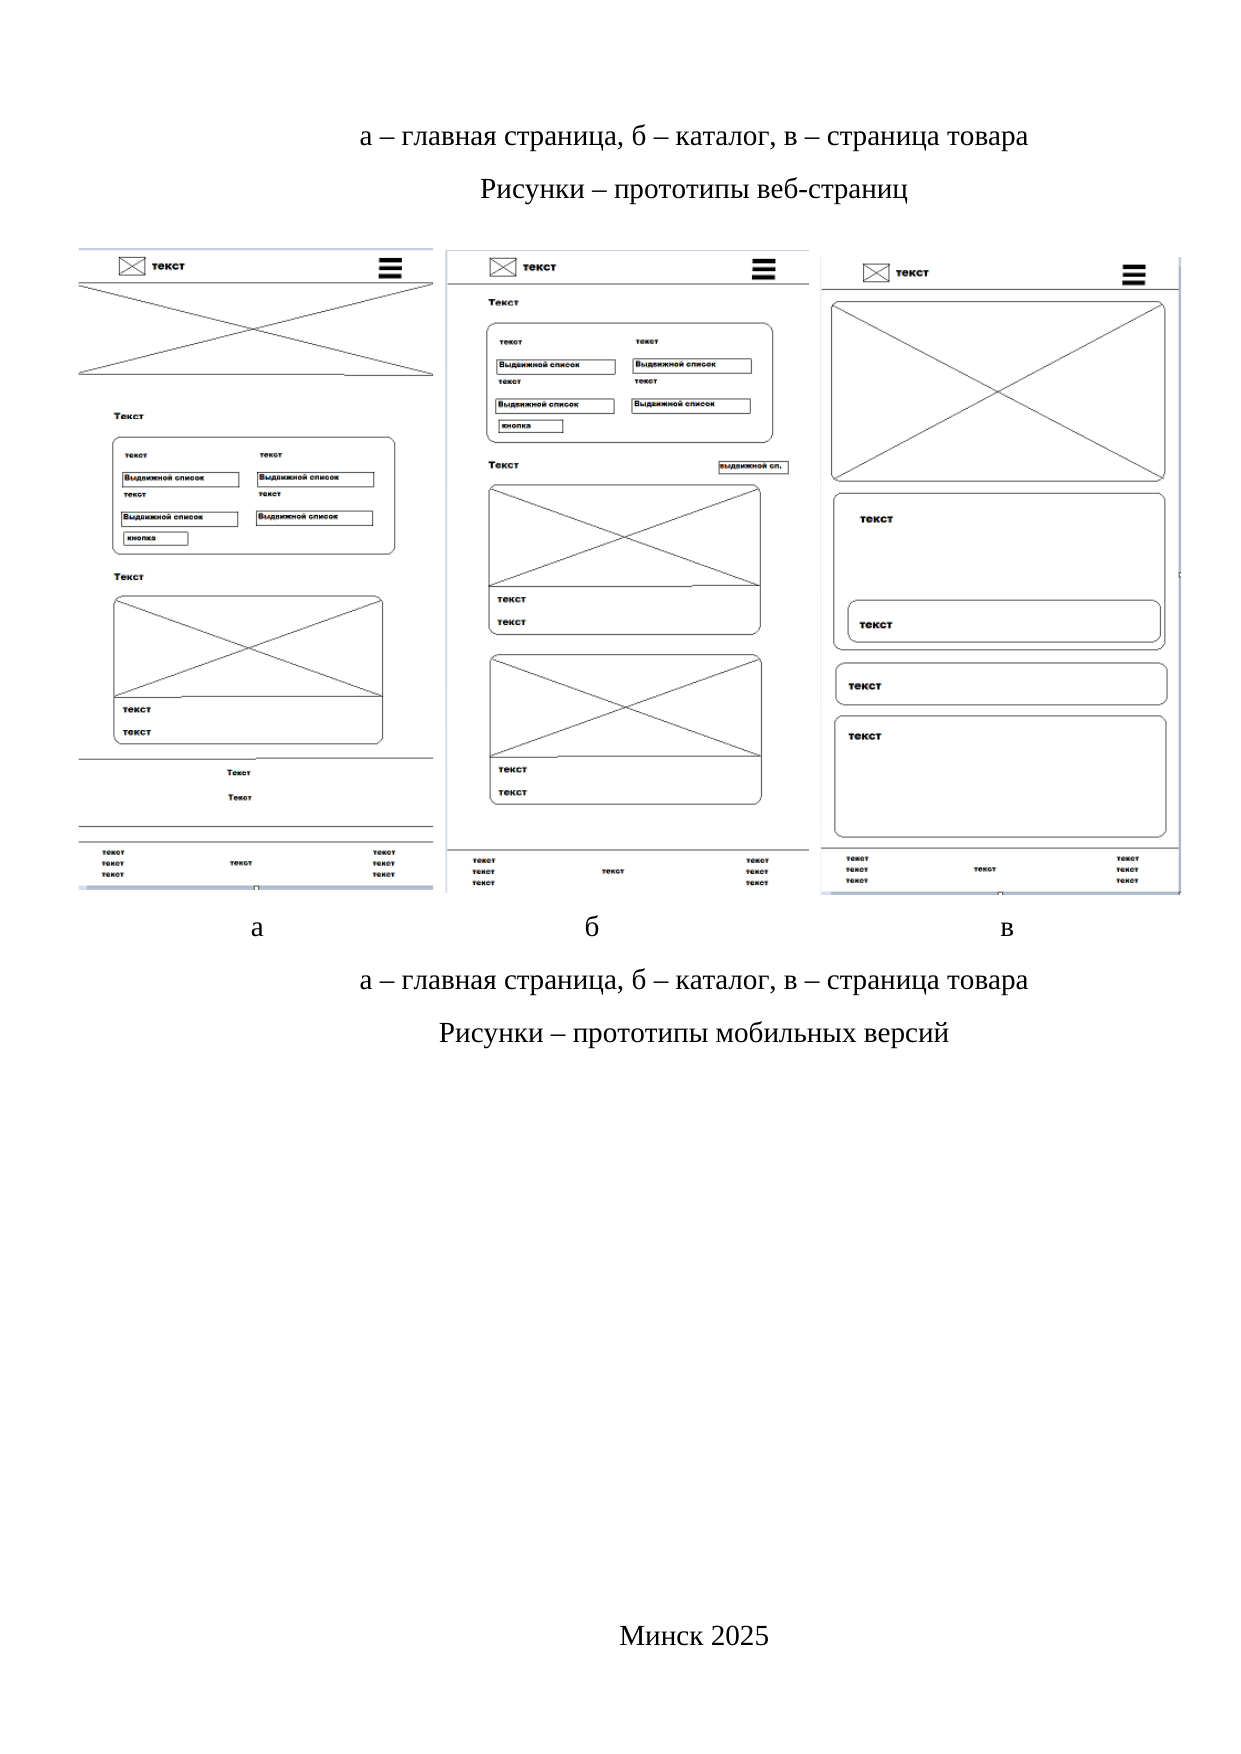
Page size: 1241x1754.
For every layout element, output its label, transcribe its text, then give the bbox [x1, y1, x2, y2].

picture [78, 248, 434, 890]
text а – главная страница, б – каталог, в – страница товара [207, 962, 1181, 996]
picture [445, 250, 809, 893]
text Рисунки – прототипы мобильных версий [207, 1015, 1181, 1048]
text а – главная страница, б – каталог, в – страница товара [207, 118, 1181, 152]
text Рисунки – прототипы веб-страниц [207, 171, 1181, 204]
picture [820, 257, 1182, 895]
